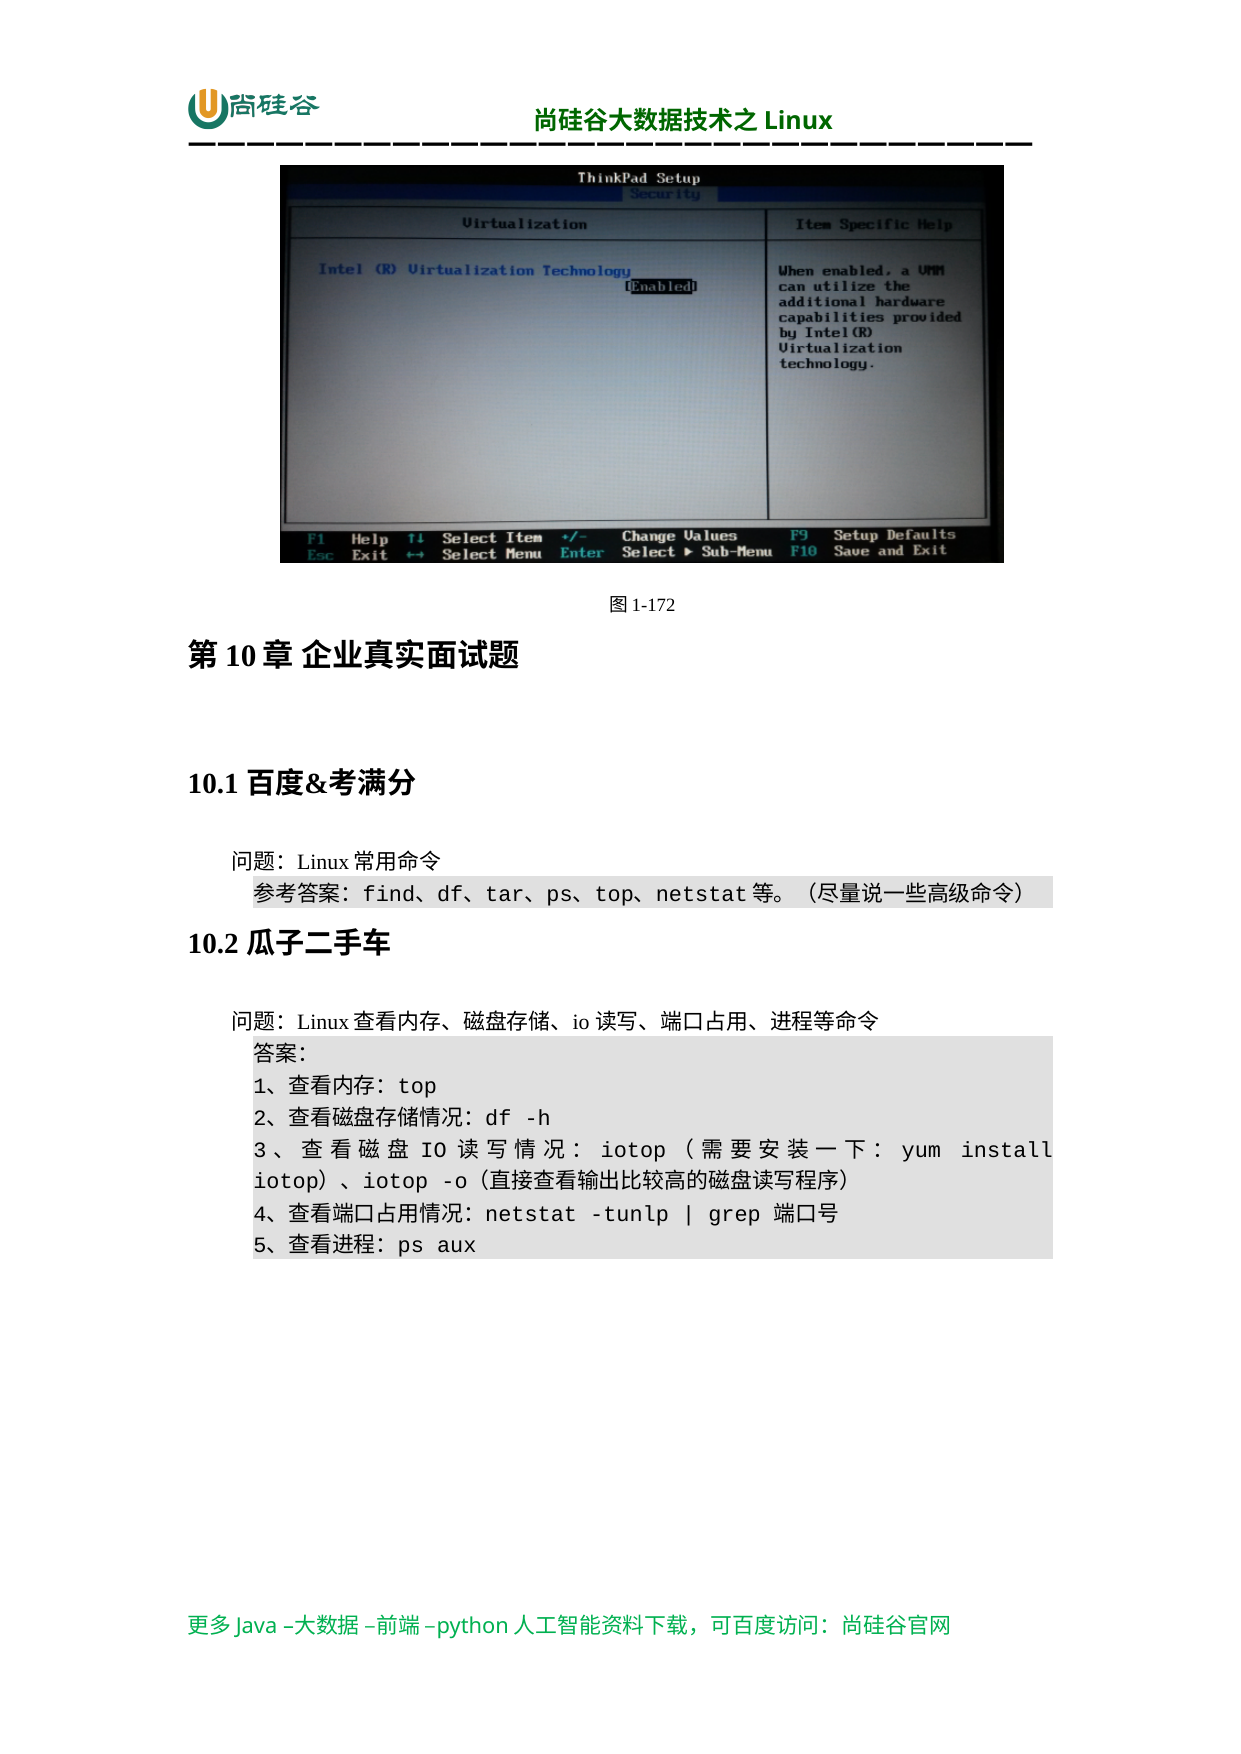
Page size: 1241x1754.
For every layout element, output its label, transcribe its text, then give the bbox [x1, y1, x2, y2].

text 问题：Linux查看内存、磁盘存储、io 读写、端口占用、进程等命令 [187, 1003, 1053, 1036]
text 问题：Linux常用命令 [187, 843, 1053, 876]
text 参考答案：find、df、tar、ps、top、netstat等。（尽量说一些高级命令） [253, 876, 1053, 908]
text 4、查看端口占用情况：netstat -tunlp | grep 端口号 [253, 1196, 1053, 1227]
text 答案： [253, 1036, 1053, 1068]
text 图1-172 [187, 587, 1053, 620]
text 5、查看进程：ps aux [253, 1227, 1053, 1259]
text 1、查看内存：top [253, 1068, 1053, 1099]
subtitle 第10章 企业真实面试题 [187, 620, 1053, 685]
text 2、查看磁盘存储情况：df -h [253, 1099, 1053, 1132]
text 3、查看磁盘IO读写情况：iotop（需要安装一下：yum install iotop）、iotop -o（直接查看输出比较高的磁盘读写程序） [253, 1132, 1053, 1196]
picture [280, 165, 1004, 563]
picture [187, 88, 321, 130]
subtitle 10.2 瓜子二手车 [187, 908, 1053, 973]
subtitle 10.1 百度&考满分 [187, 748, 1053, 813]
